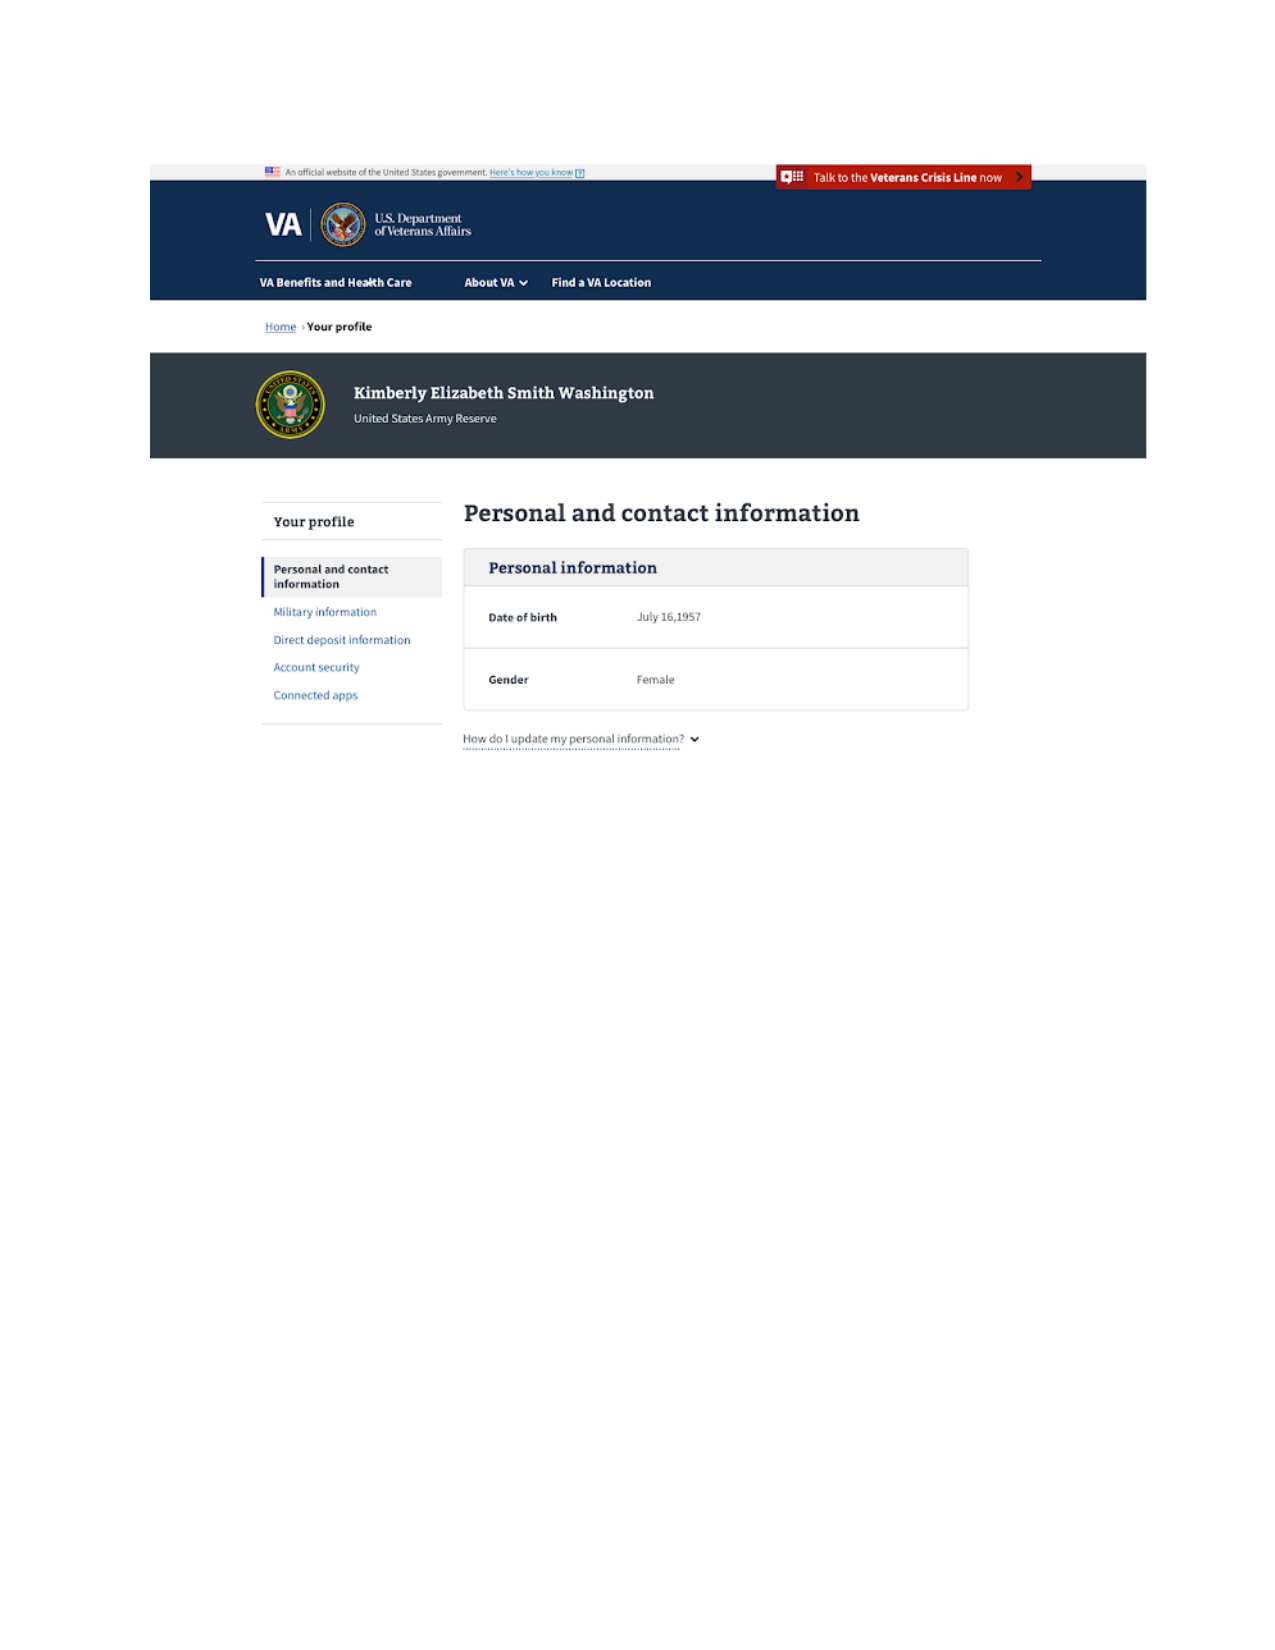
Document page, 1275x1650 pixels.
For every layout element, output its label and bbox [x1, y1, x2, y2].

picture [150, 163, 1147, 777]
